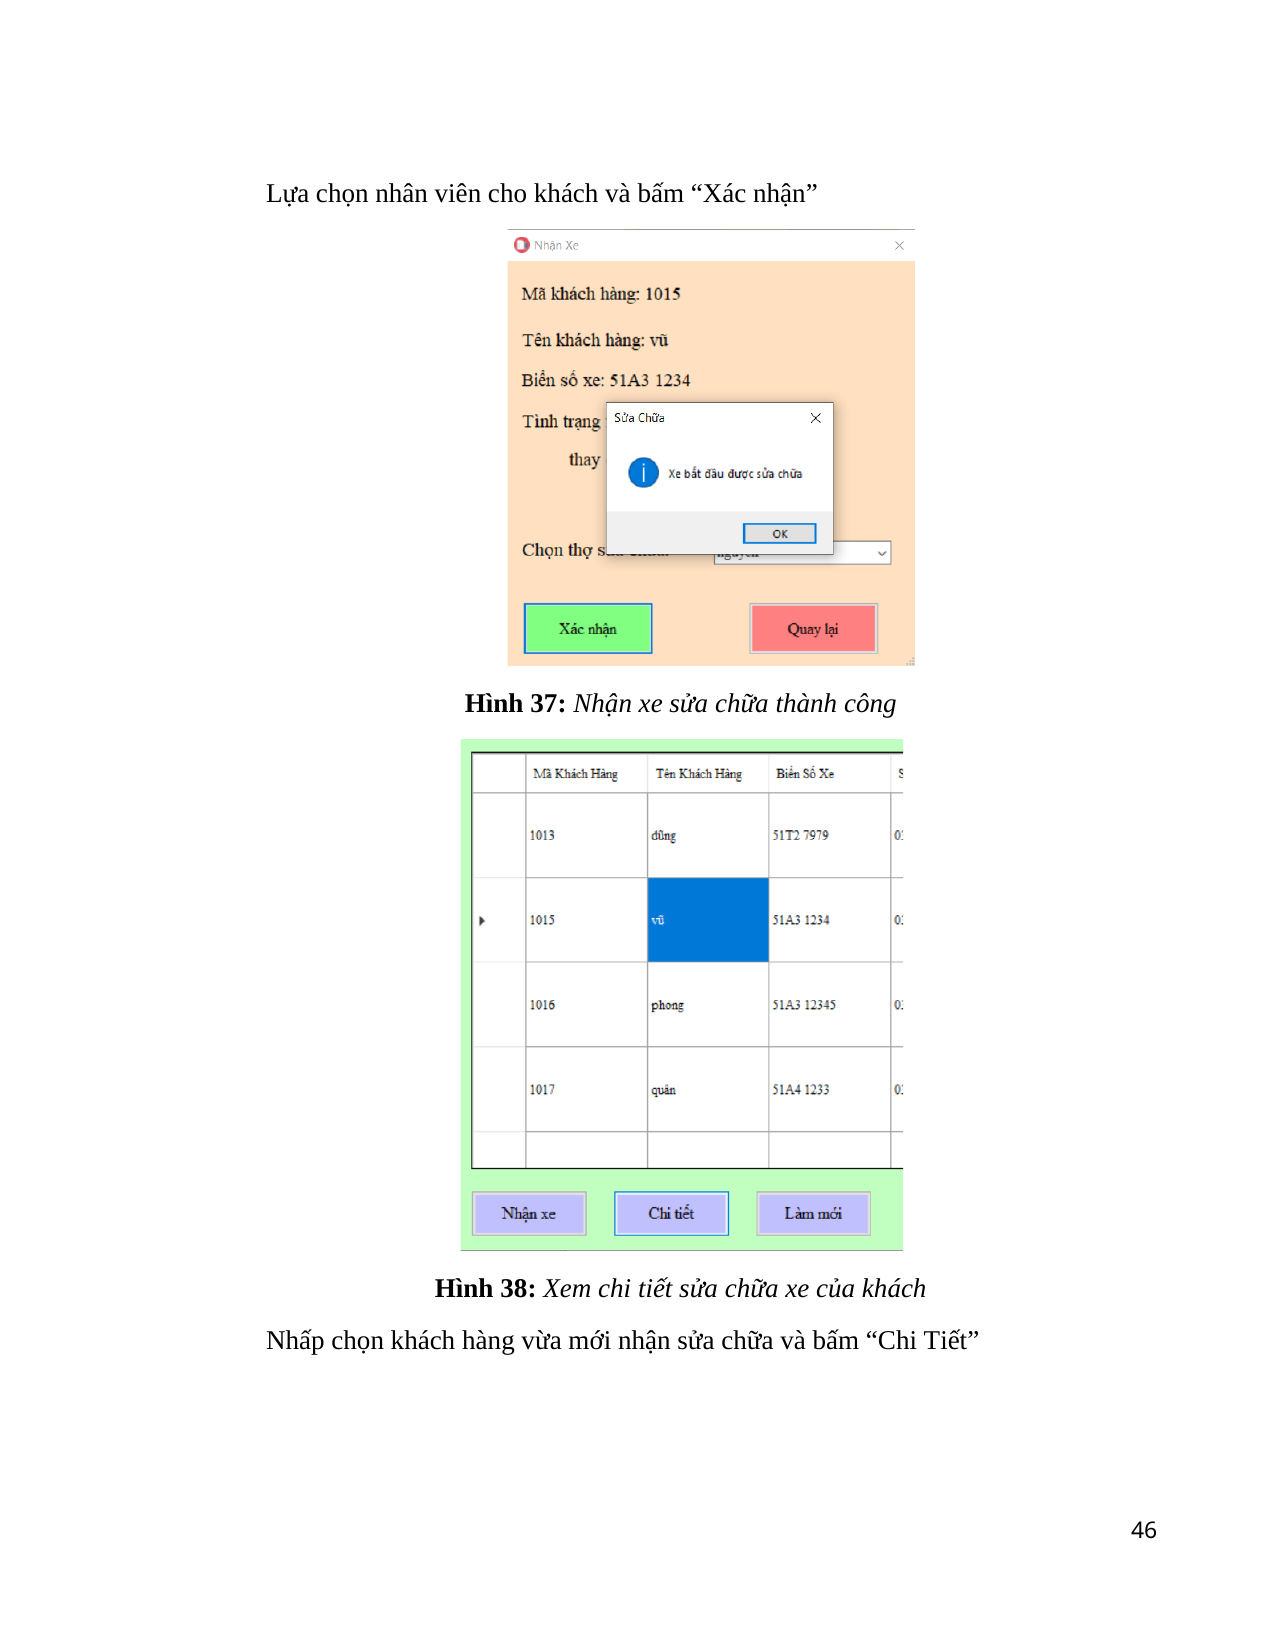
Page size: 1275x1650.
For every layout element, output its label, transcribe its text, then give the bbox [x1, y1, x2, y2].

text Hình 37: Nhận xe sửa chữa thành công [207, 687, 1157, 718]
picture [460, 739, 904, 1251]
picture [507, 229, 915, 666]
text Lựa chọn nhân viên cho khách và bấm “Xác nhận” [266, 177, 1157, 208]
text Nhấp chọn khách hàng vừa mới nhận sửa chữa và bấm “Chi Tiết” [266, 1324, 1157, 1355]
text Hình 38: Xem chi tiết sửa chữa xe của khách [207, 1272, 1157, 1303]
